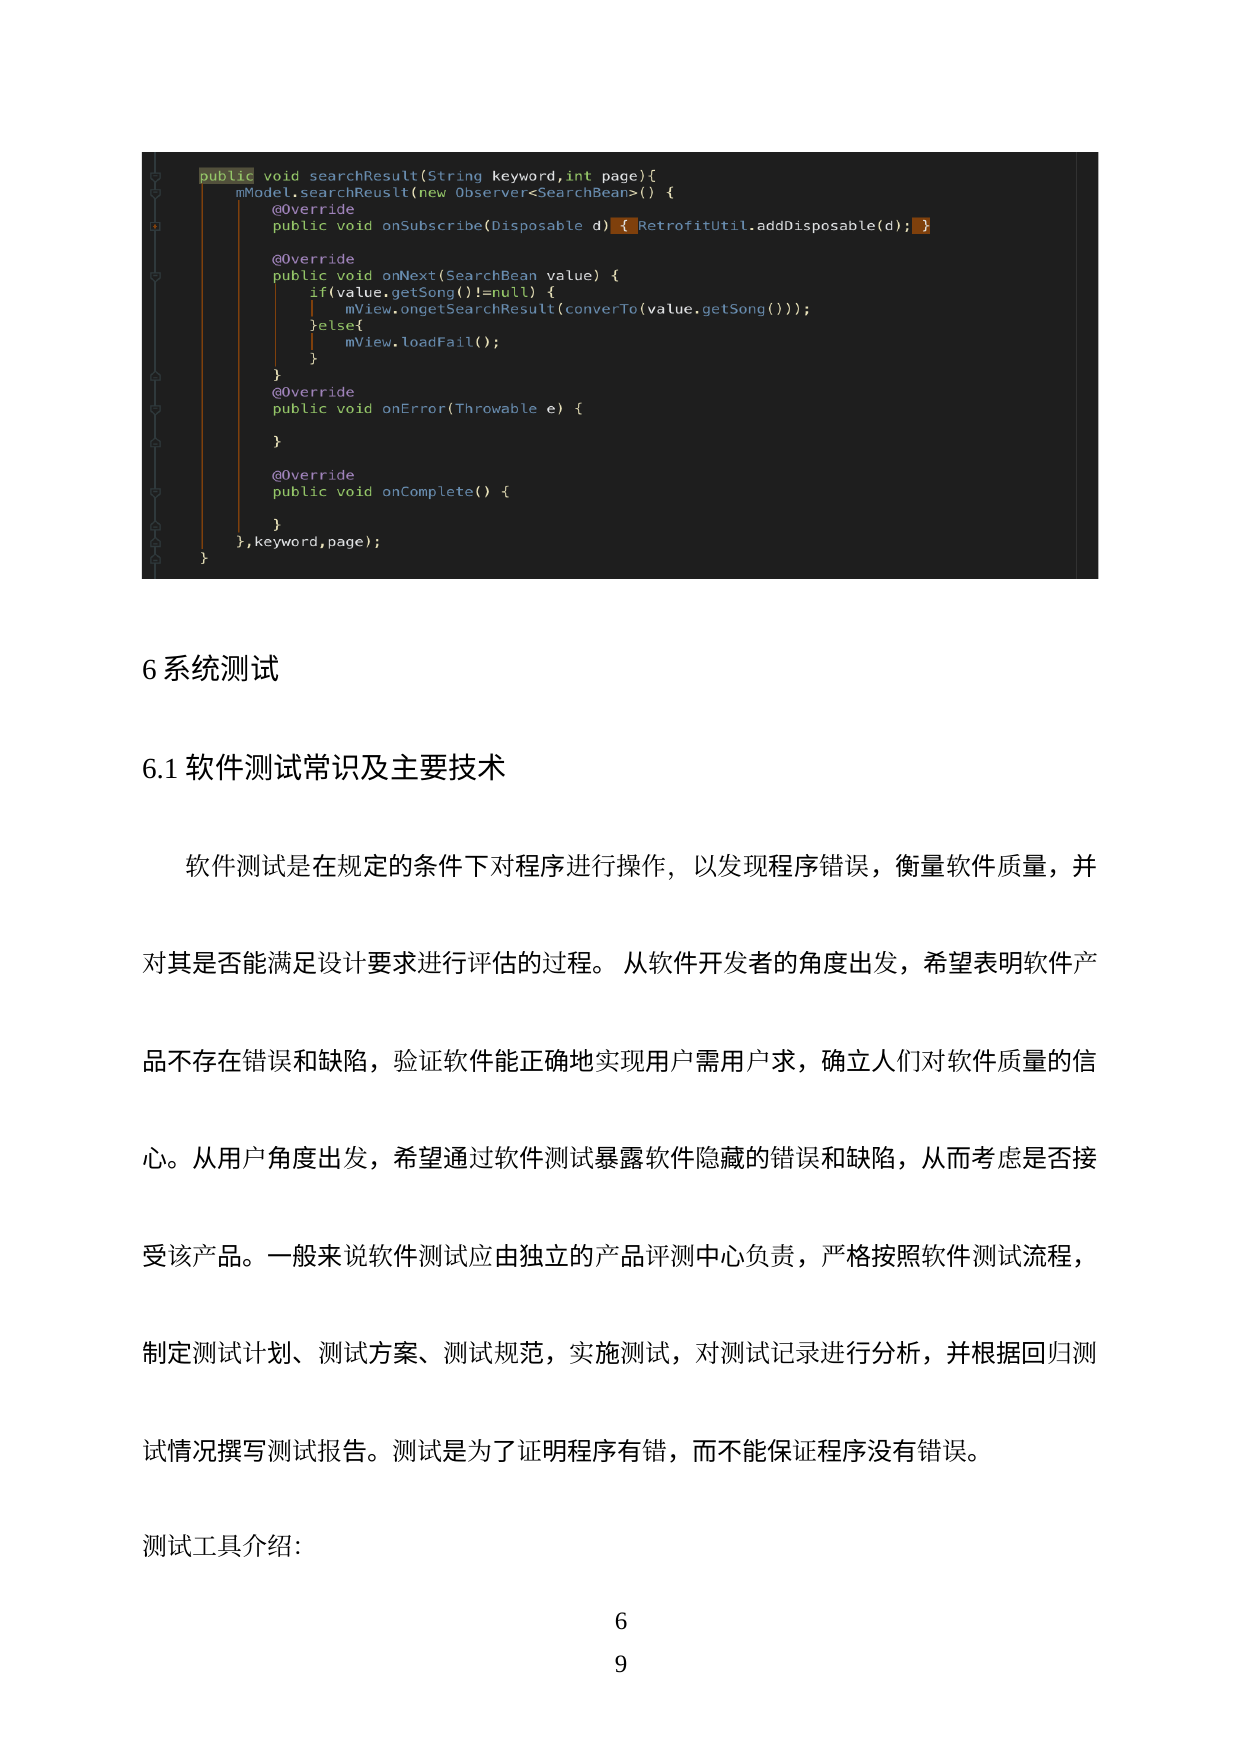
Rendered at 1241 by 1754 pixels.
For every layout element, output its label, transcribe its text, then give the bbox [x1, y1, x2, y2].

text 测试工具介绍： [142, 1512, 1098, 1577]
subtitle 6系统测试 [142, 634, 1098, 699]
title 6.1 软件测试常识及主要技术 [142, 733, 1098, 798]
text 软件测试是在规定的条件下对程序进行操作，以发现程序错误，衡量软件质量，并对其是否能满足设计要求进行评估的过程。 从软件开发者的角度出发，希望表明软件产品不存在错误和缺陷，验证软件能正确地实现用户需用户求，确立人们对软件质量的信心。从用户角度出发，希望通过软件测试暴露软件隐藏的错误和缺陷，从而考虑是否接受该产品。一般来说软件测试应由独立的产品评测中心负责，严格按照软件测试流程，制定测试计划、测试方案、测试规范，实施测试，对测试记录进行分析，并根据回归测试情况撰写测试报告。测试是为了证明程序有错，而不能保证程序没有错误。 [142, 832, 1098, 1482]
picture [141, 152, 1099, 579]
